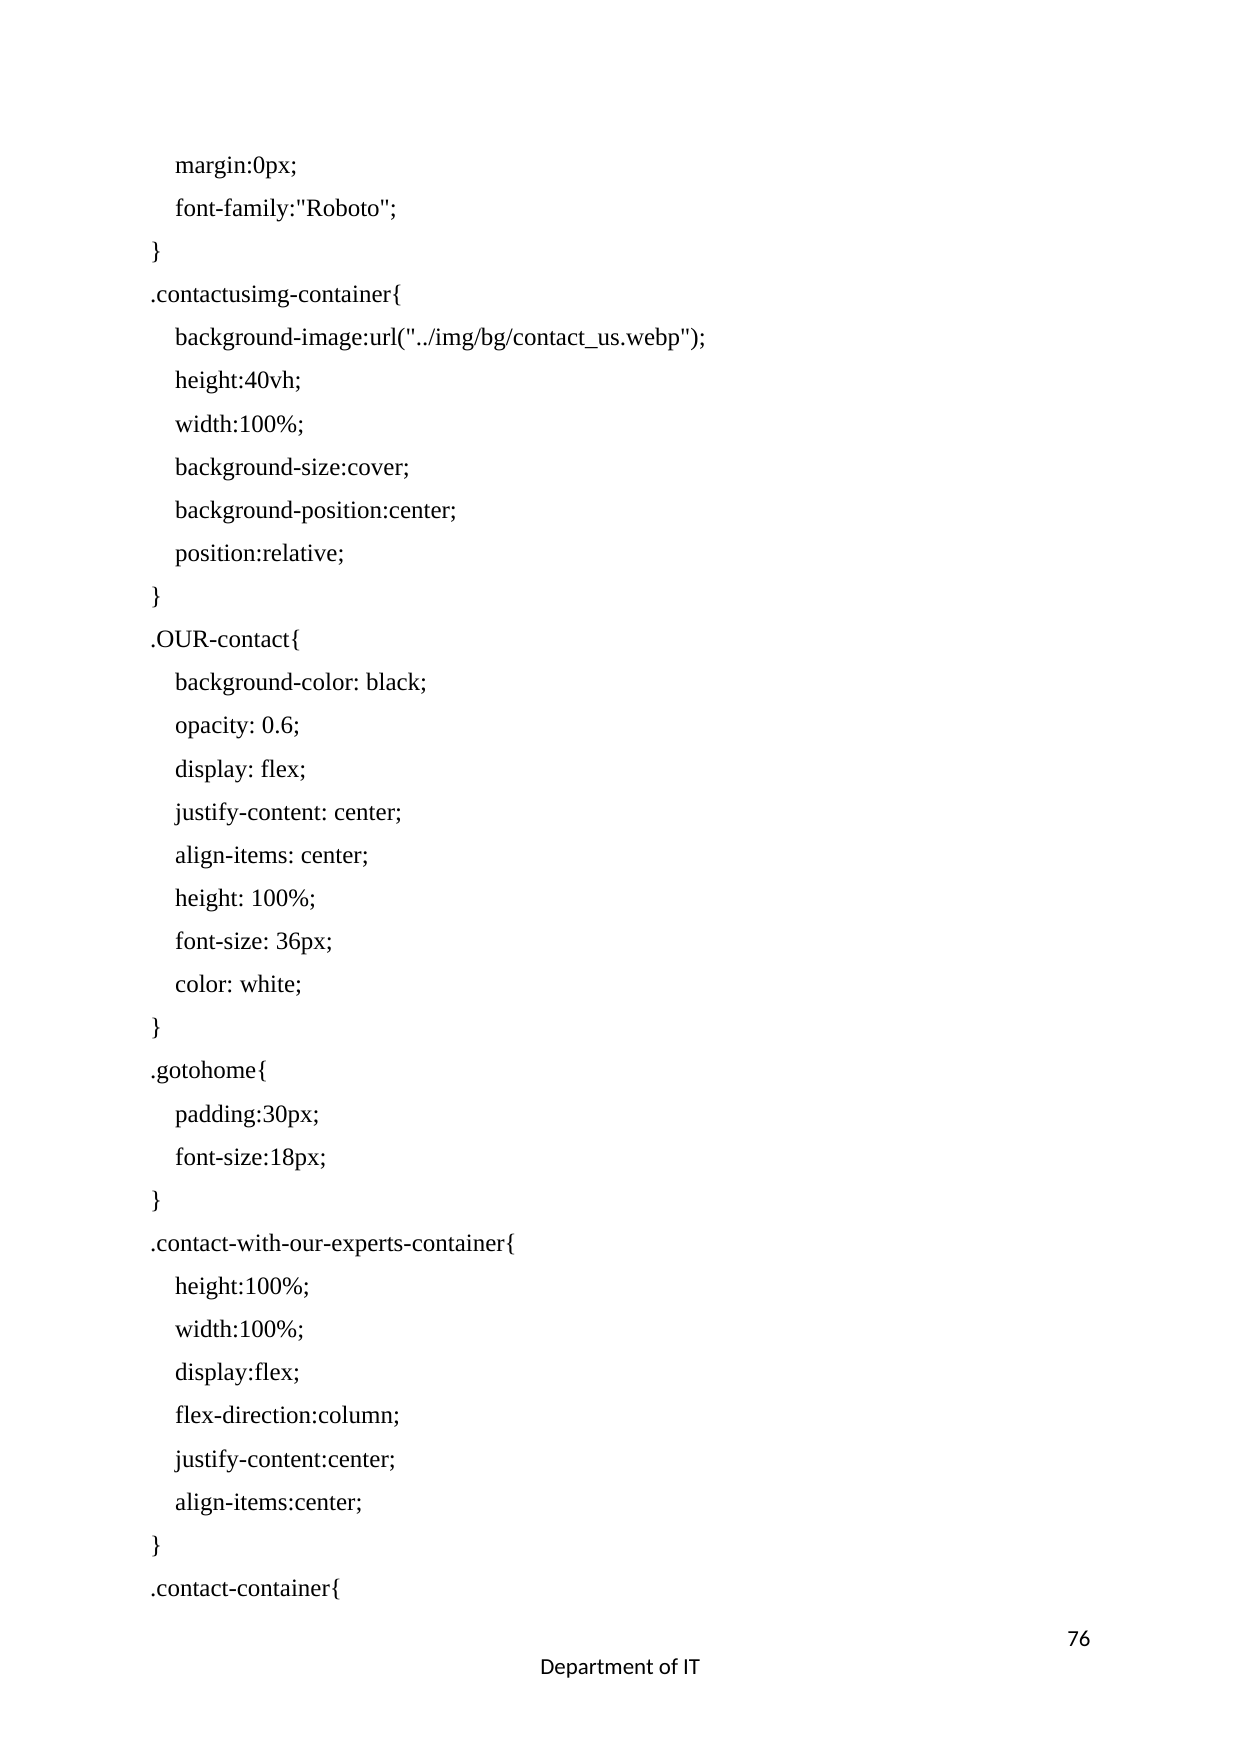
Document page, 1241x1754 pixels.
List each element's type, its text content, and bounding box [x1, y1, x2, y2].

list .gotohome{ [150, 1056, 1090, 1084]
list align-items:center; [150, 1487, 1090, 1516]
list background-size:cover; [150, 452, 1090, 481]
list height:40vh; [150, 366, 1090, 394]
list align-items: center; [150, 840, 1090, 869]
list opacity: 0.6; [150, 711, 1090, 739]
list height: 100%; [150, 883, 1090, 912]
list background-position:center; [150, 495, 1090, 524]
list font-family:"Roboto"; [150, 193, 1090, 222]
list flex-direction:column; [150, 1401, 1090, 1429]
list justify-content: center; [150, 797, 1090, 826]
list width:100%; [150, 1314, 1090, 1343]
list .OUR-contact{ [150, 624, 1090, 653]
list } [150, 1012, 1090, 1041]
list .contactusimg-container{ [150, 279, 1090, 308]
list width:100%; [150, 409, 1090, 437]
list background-image:url("../img/bg/contact_us.webp"); [150, 322, 1090, 351]
list } [150, 1530, 1090, 1559]
list .contact-with-our-experts-container{ [150, 1228, 1090, 1257]
list background-color: black; [150, 667, 1090, 696]
list padding:30px; [150, 1099, 1090, 1127]
list } [150, 1185, 1090, 1214]
list display:flex; [150, 1357, 1090, 1386]
list .contact-container{ [150, 1573, 1090, 1602]
list font-size: 36px; [150, 926, 1090, 955]
list color: white; [150, 969, 1090, 998]
list } [150, 236, 1090, 265]
list } [150, 581, 1090, 610]
list height:100%; [150, 1271, 1090, 1300]
list display: flex; [150, 754, 1090, 782]
list position:relative; [150, 538, 1090, 567]
list font-size:18px; [150, 1142, 1090, 1171]
list margin:0px; [150, 150, 1090, 179]
list justify-content:center; [150, 1444, 1090, 1472]
